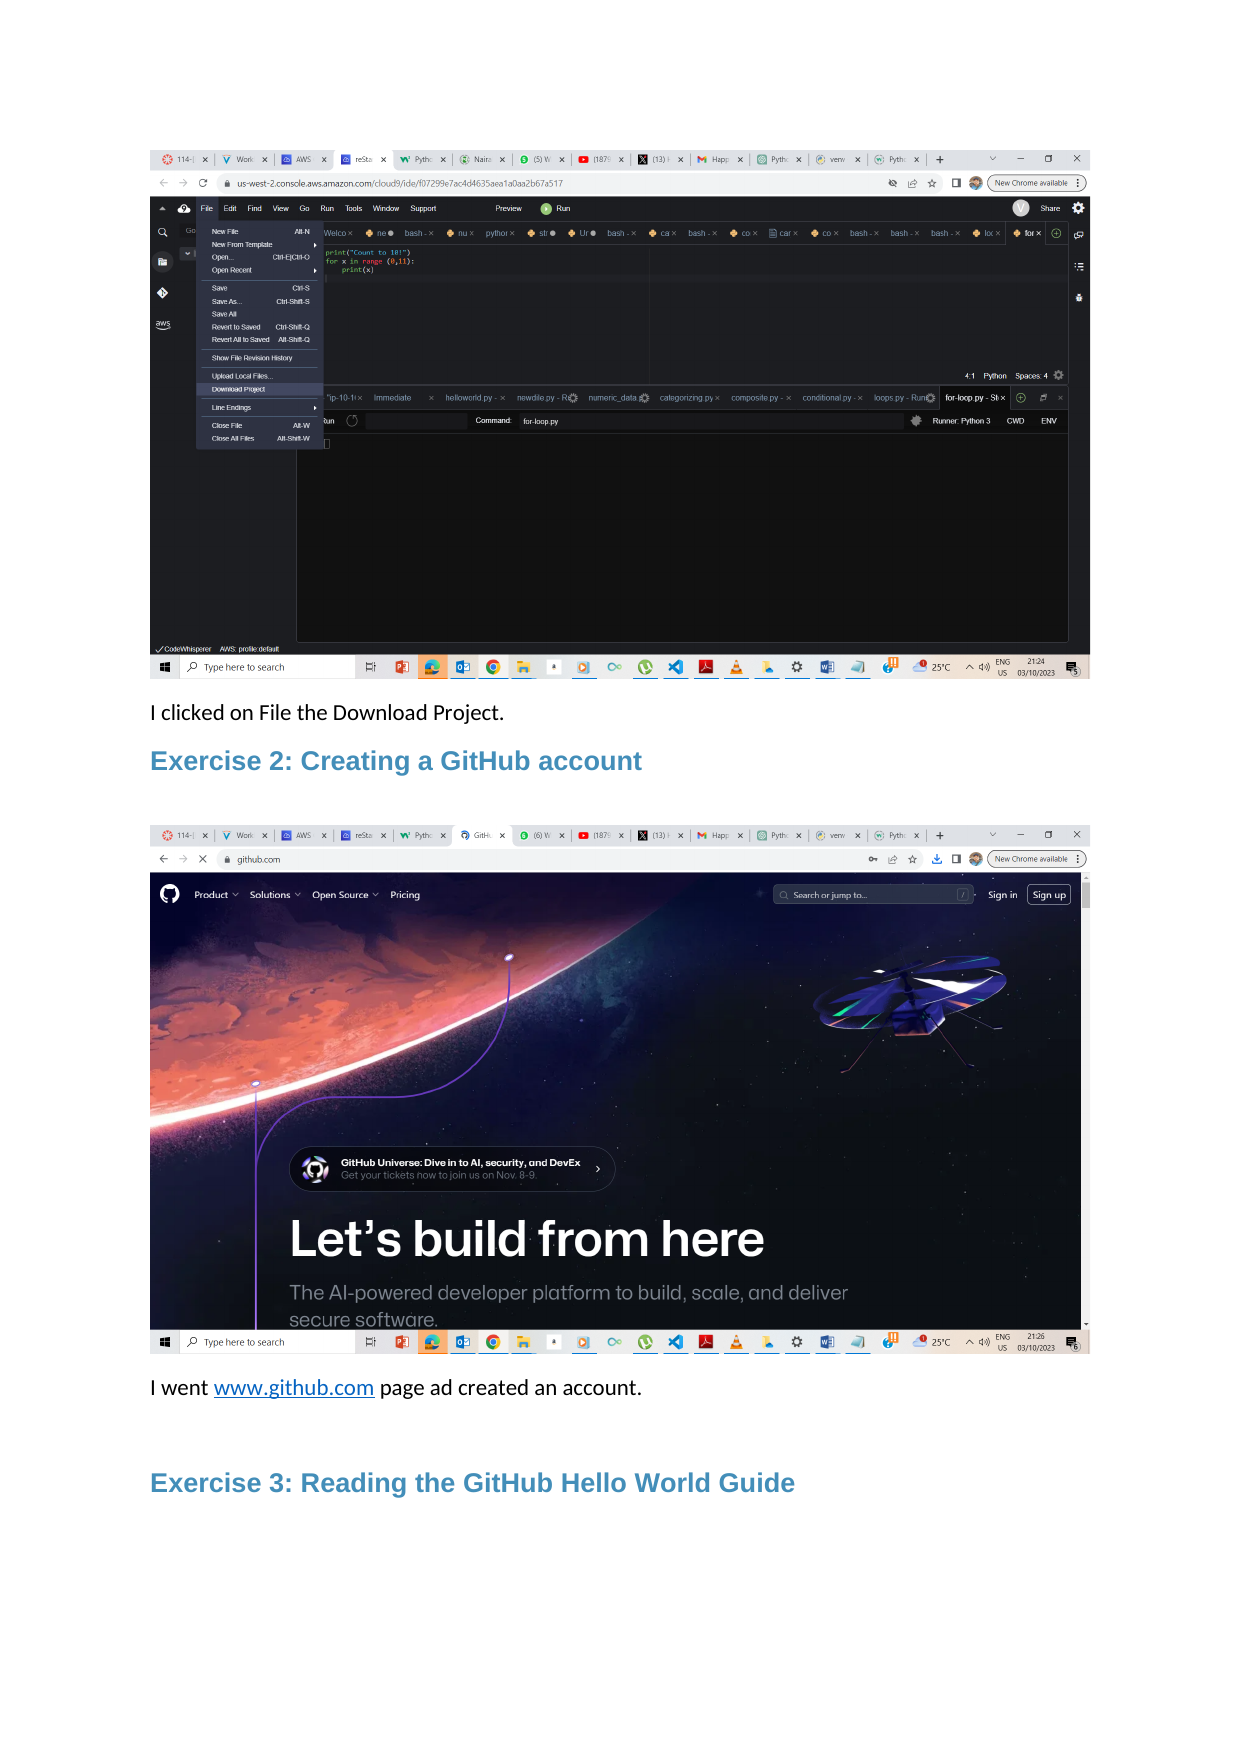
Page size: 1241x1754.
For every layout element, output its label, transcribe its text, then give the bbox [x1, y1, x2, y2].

picture [150, 825, 1091, 1354]
subtitle Exercise 2: Creating a GitHub account [150, 744, 1090, 776]
subtitle Exercise 3: Reading the GitHub Hello World Guide [150, 1467, 1090, 1498]
text I went www.github.com page ad created an account. [150, 1373, 1090, 1401]
text I clicked on File the Download Project. [150, 698, 1090, 726]
picture [150, 150, 1091, 679]
